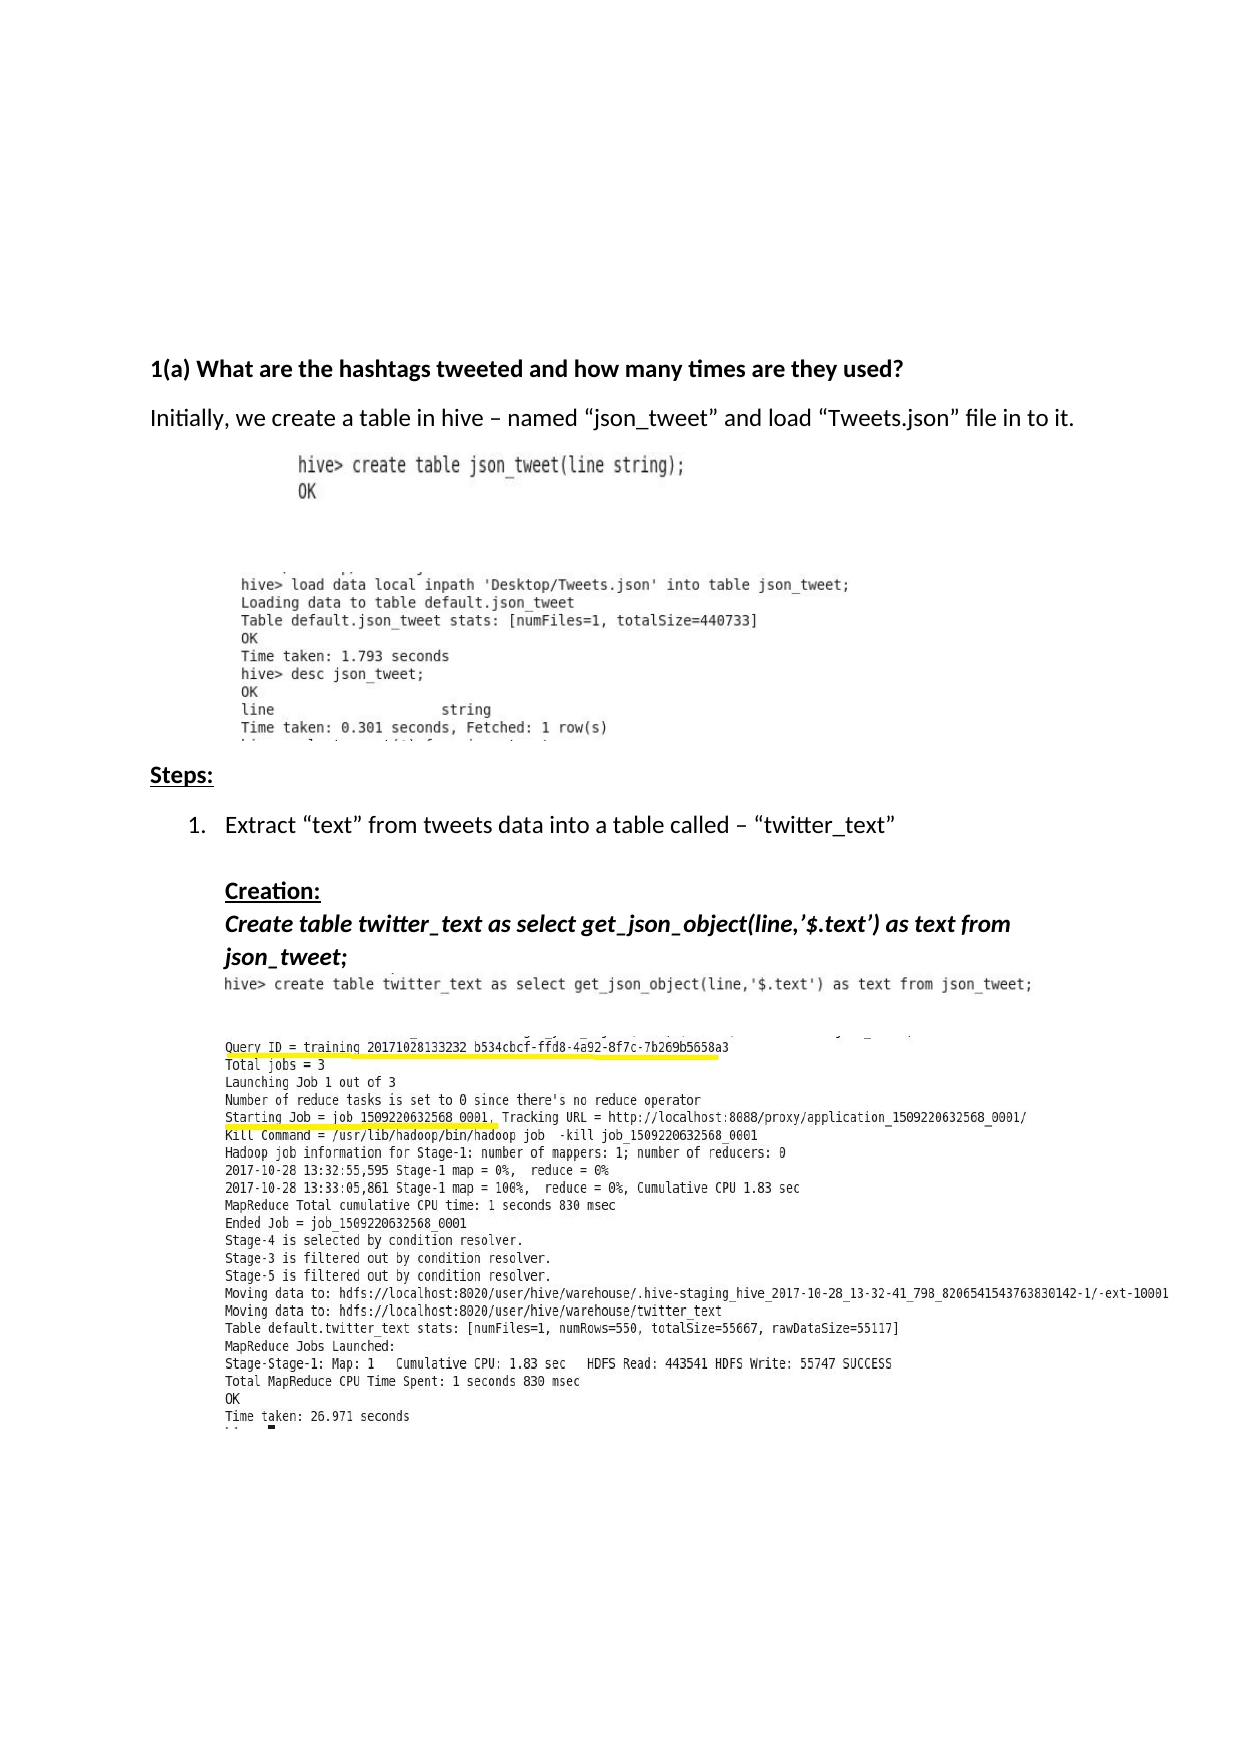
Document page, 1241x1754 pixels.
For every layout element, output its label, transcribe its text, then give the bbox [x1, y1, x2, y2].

picture [297, 452, 736, 505]
list Extract “text” from tweets data into a table called – “twitter_text” [187, 809, 1090, 840]
picture [225, 1036, 1180, 1429]
list Creation: [225, 875, 1090, 906]
picture [225, 973, 1056, 996]
picture [240, 572, 872, 741]
text 1(a) What are the hashtags tweeted and how many times are they used? [150, 353, 1090, 383]
text Initially, we create a table in hive – named “json_tweet” and load “Tweets.json” file in to it. [150, 402, 1090, 433]
text Steps: [150, 759, 1090, 790]
list Create table twitter_text as select get_json_object(line,’$.text’) as text from json_tweet; [225, 908, 1090, 971]
